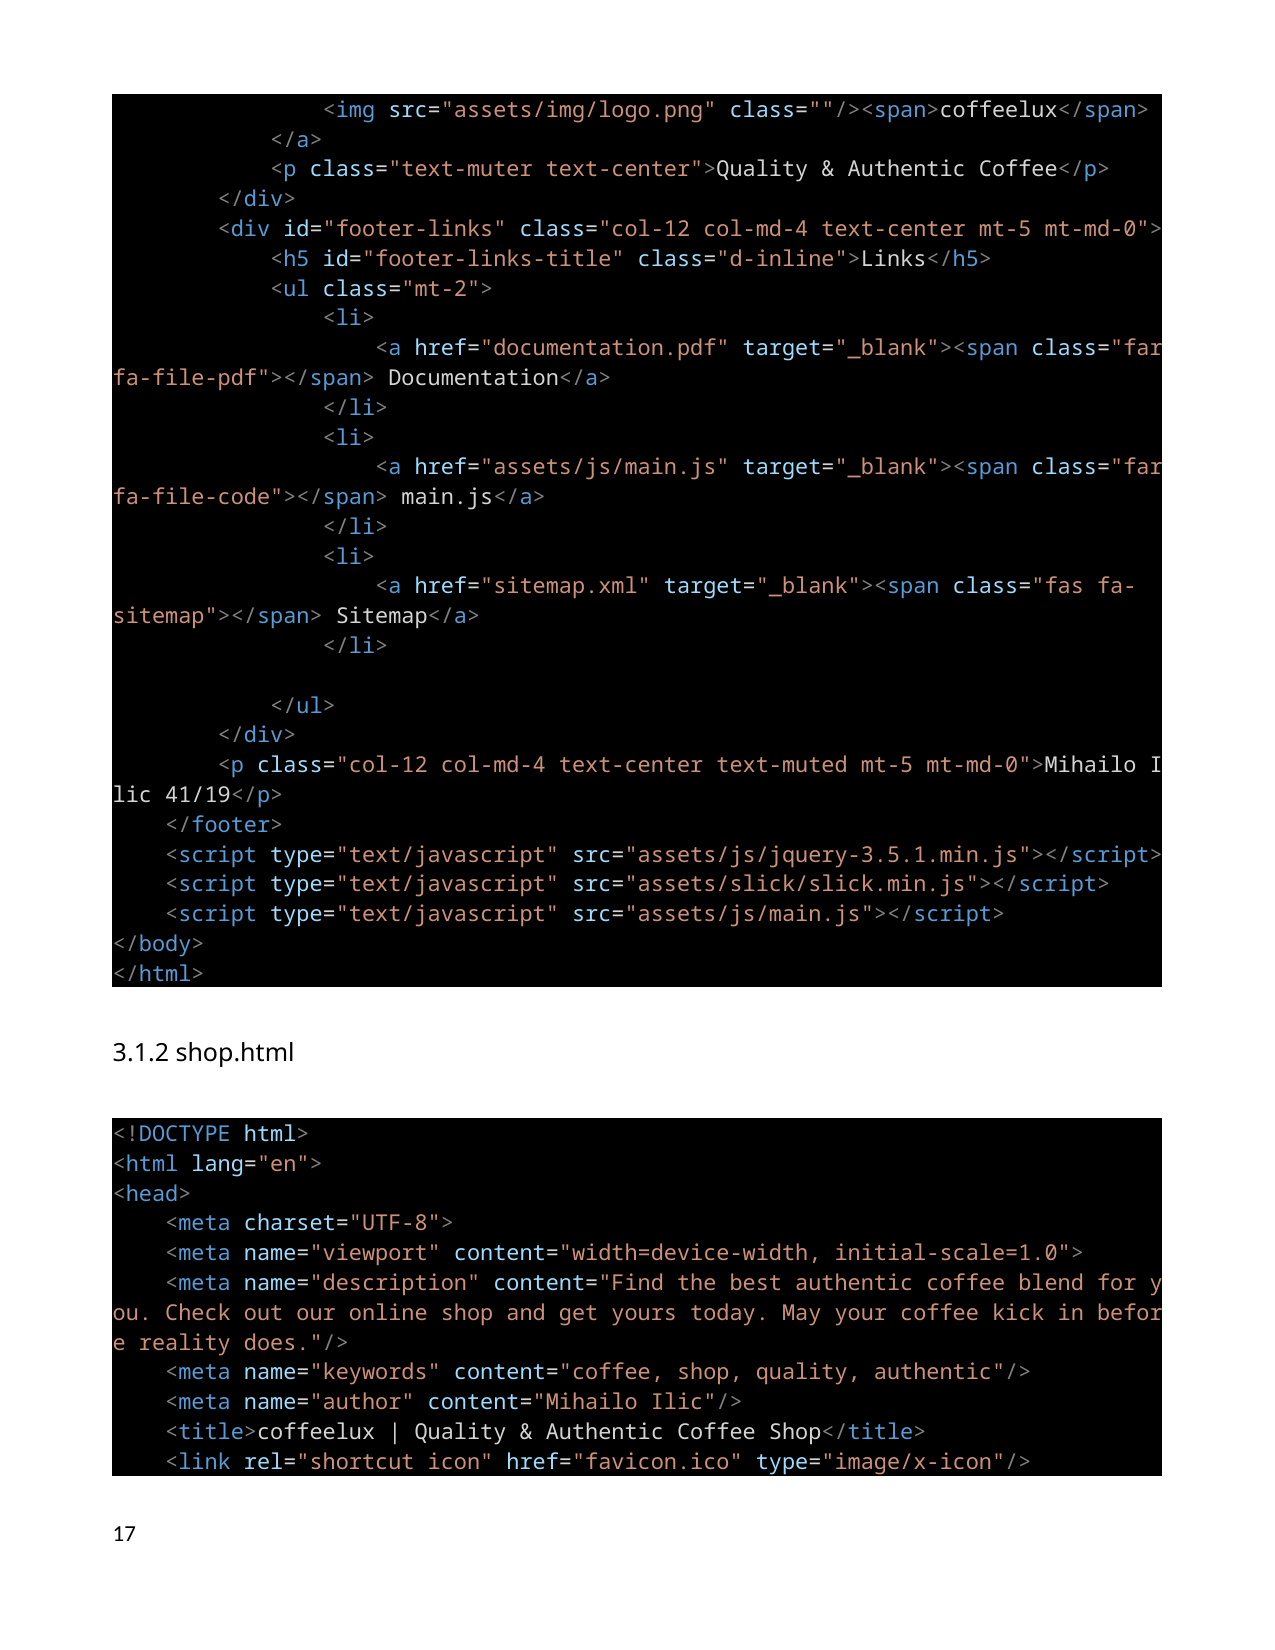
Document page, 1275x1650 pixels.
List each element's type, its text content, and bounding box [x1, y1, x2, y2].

text <h5 id="footer-links-title" class="d-inline">Links</h5> [112, 243, 1162, 272]
text <p class="col-12 col-md-4 text-center text-muted mt-5 mt-md-0">Mihailo Ilic 41/19</p> [112, 749, 1162, 809]
text <img src="assets/img/logo.png" class=""/><span>coffeelux</span> [112, 94, 1162, 123]
text <a href="assets/js/main.js" target="_blank"><span class="far fa-file-code"></span> main.js</a> [112, 451, 1162, 511]
text </ul> [112, 689, 1162, 719]
text <script type="text/javascript" src="assets/js/main.js"></script> [112, 898, 1162, 928]
text <meta charset="UTF-8"> [112, 1207, 1162, 1237]
text <meta name="viewport" content="width=device-width, initial-scale=1.0"> [112, 1237, 1162, 1267]
text <script type="text/javascript" src="assets/js/jquery-3.5.1.min.js"></script> [112, 838, 1162, 868]
text <p class="text-muter text-center">Quality & Authentic Coffee</p> [112, 153, 1162, 183]
text <li> [112, 421, 1162, 451]
text <meta name="keywords" content="coffee, shop, quality, authentic"/> [112, 1356, 1162, 1386]
text </div> [112, 719, 1162, 749]
text <link rel="shortcut icon" href="favicon.ico" type="image/x-icon"/> [112, 1446, 1162, 1476]
text <!DOCTYPE html> [112, 1118, 1162, 1148]
text </li> [112, 630, 1162, 660]
text </div> [112, 183, 1162, 213]
text <a href="sitemap.xml" target="_blank"><span class="fas fa-sitemap"></span> Sitemap</a> [112, 570, 1162, 630]
text <html lang="en"> [112, 1148, 1162, 1178]
text </a> [112, 123, 1162, 153]
text <meta name="author" content="Mihailo Ilic"/> [112, 1386, 1162, 1416]
text </li> [112, 392, 1162, 421]
text <a href="documentation.pdf" target="_blank"><span class="far fa-file-pdf"></span> Documentation</a> [112, 332, 1162, 392]
text <head> [112, 1178, 1162, 1207]
text <li> [112, 302, 1162, 332]
text <li> [112, 541, 1162, 570]
subtitle 3.1.2 shop.html [112, 1034, 1162, 1068]
text </html> [112, 958, 1162, 987]
text <meta name="description" content="Find the best authentic coffee blend for you. Check out our online shop and get yours today. May your coffee kick in before reality does."/> [112, 1267, 1162, 1356]
text <ul class="mt-2"> [112, 272, 1162, 302]
text <div id="footer-links" class="col-12 col-md-4 text-center mt-5 mt-md-0"> [112, 213, 1162, 243]
text </body> [112, 928, 1162, 958]
text </footer> [112, 809, 1162, 838]
text </li> [112, 511, 1162, 541]
text <script type="text/javascript" src="assets/slick/slick.min.js"></script> [112, 868, 1162, 898]
text <title>coffeelux | Quality & Authentic Coffee Shop</title> [112, 1416, 1162, 1446]
